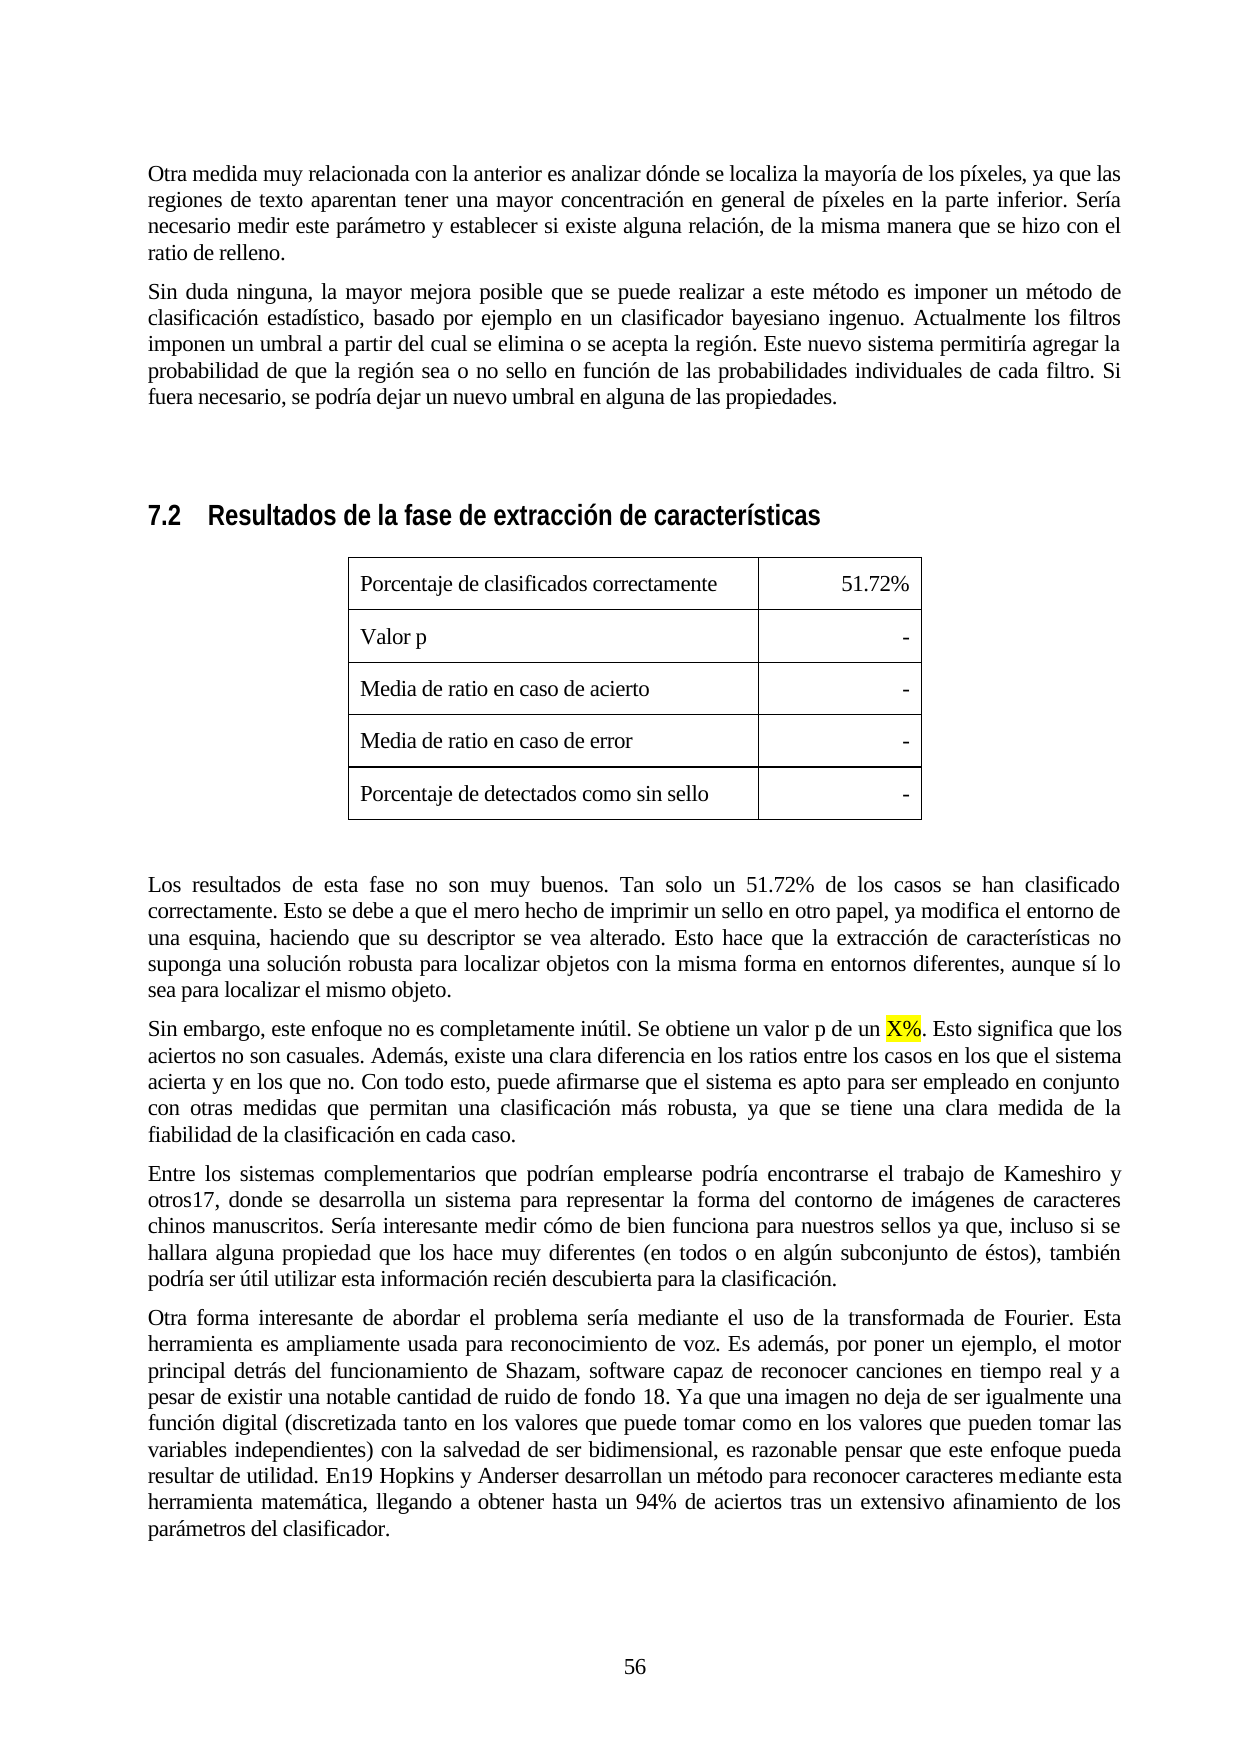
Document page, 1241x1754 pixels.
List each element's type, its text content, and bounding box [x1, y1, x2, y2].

table_header Porcentaje de clasificados correctamente [349, 558, 758, 609]
table_cell - [759, 610, 921, 662]
text Entre los sistemas complementarios que podrían emplearse podría encontrarse el trabajo de Kameshiro y otros, donde se desarrolla un sistema para representar la forma del contorno de imágenes de caracteres chinos manuscritos. Sería interesante medir cómo de bien funciona para nuestros sellos ya que, incluso si se hallara alguna propiedad que los hace muy diferentes (en todos o en algún subconjunto de éstos), también podría ser útil utilizar esta información recién descubierta para la clasificación. [148, 1160, 1122, 1291]
subtitle Resultados de la fase de extracción de características [148, 498, 1122, 532]
table_header 51.72% [759, 558, 921, 609]
table_cell Media de ratio en caso de error [349, 715, 758, 766]
table_cell - [759, 715, 921, 766]
text Los resultados de esta fase no son muy buenos. Tan solo un 51.72% de los casos se han clasificado correctamente. Esto se debe a que el mero hecho de imprimir un sello en otro papel, ya modifica el entorno de una esquina, haciendo que su descriptor se vea alterado. Esto hace que la extracción de características no suponga una solución robusta para localizar objetos con la misma forma en entornos diferentes, aunque sí lo sea para localizar el mismo objeto. [148, 871, 1122, 1003]
table_cell - [759, 663, 921, 714]
text Otra medida muy relacionada con la anterior es analizar dónde se localiza la mayoría de los píxeles, ya que las regiones de texto aparentan tener una mayor concentración en general de píxeles en la parte inferior. Sería necesario medir este parámetro y establecer si existe alguna relación, de la misma manera que se hizo con el ratio de relleno. [148, 160, 1122, 265]
text Sin embargo, este enfoque no es completamente inútil. Se obtiene un valor p de un X%. Esto significa que los aciertos no son casuales. Además, existe una clara diferencia en los ratios entre los casos en los que el sistema acierta y en los que no. Con todo esto, puede afirmarse que el sistema es apto para ser empleado en conjunto con otras medidas que permitan una clasificación más robusta, ya que se tiene una clara medida de la fiabilidad de la clasificación en cada caso. [148, 1015, 1122, 1147]
text Otra forma interesante de abordar el problema sería mediante el uso de la transformada de Fourier. Esta herramienta es ampliamente usada para reconocimiento de voz. Es además, por poner un ejemplo, el motor principal detrás del funcionamiento de Shazam, software capaz de reconocer canciones en tiempo real y a pesar de existir una notable cantidad de ruido de fondo . Ya que una imagen no deja de ser igualmente una función digital (discretizada tanto en los valores que puede tomar como en los valores que pueden tomar las variables independientes) con la salvedad de ser bidimensional, es razonable pensar que este enfoque pueda resultar de utilidad. En Hopkins y Anderser desarrollan un método para reconocer caracteres mediante esta herramienta matemática, llegando a obtener hasta un 94% de aciertos tras un extensivo afinamiento de los parámetros del clasificador. [148, 1304, 1122, 1541]
table_cell Porcentaje de detectados como sin sello [349, 768, 758, 819]
table_cell Media de ratio en caso de acierto [349, 663, 758, 714]
table_cell Valor p [349, 610, 758, 662]
text Sin duda ninguna, la mayor mejora posible que se puede realizar a este método es imponer un método de clasificación estadístico, basado por ejemplo en un clasificador bayesiano ingenuo. Actualmente los filtros imponen un umbral a partir del cual se elimina o se acepta la región. Este nuevo sistema permitiría agregar la probabilidad de que la región sea o no sello en función de las probabilidades individuales de cada filtro. Si fuera necesario, se podría dejar un nuevo umbral en alguna de las propiedades. [148, 278, 1122, 409]
table_cell - [759, 768, 921, 819]
